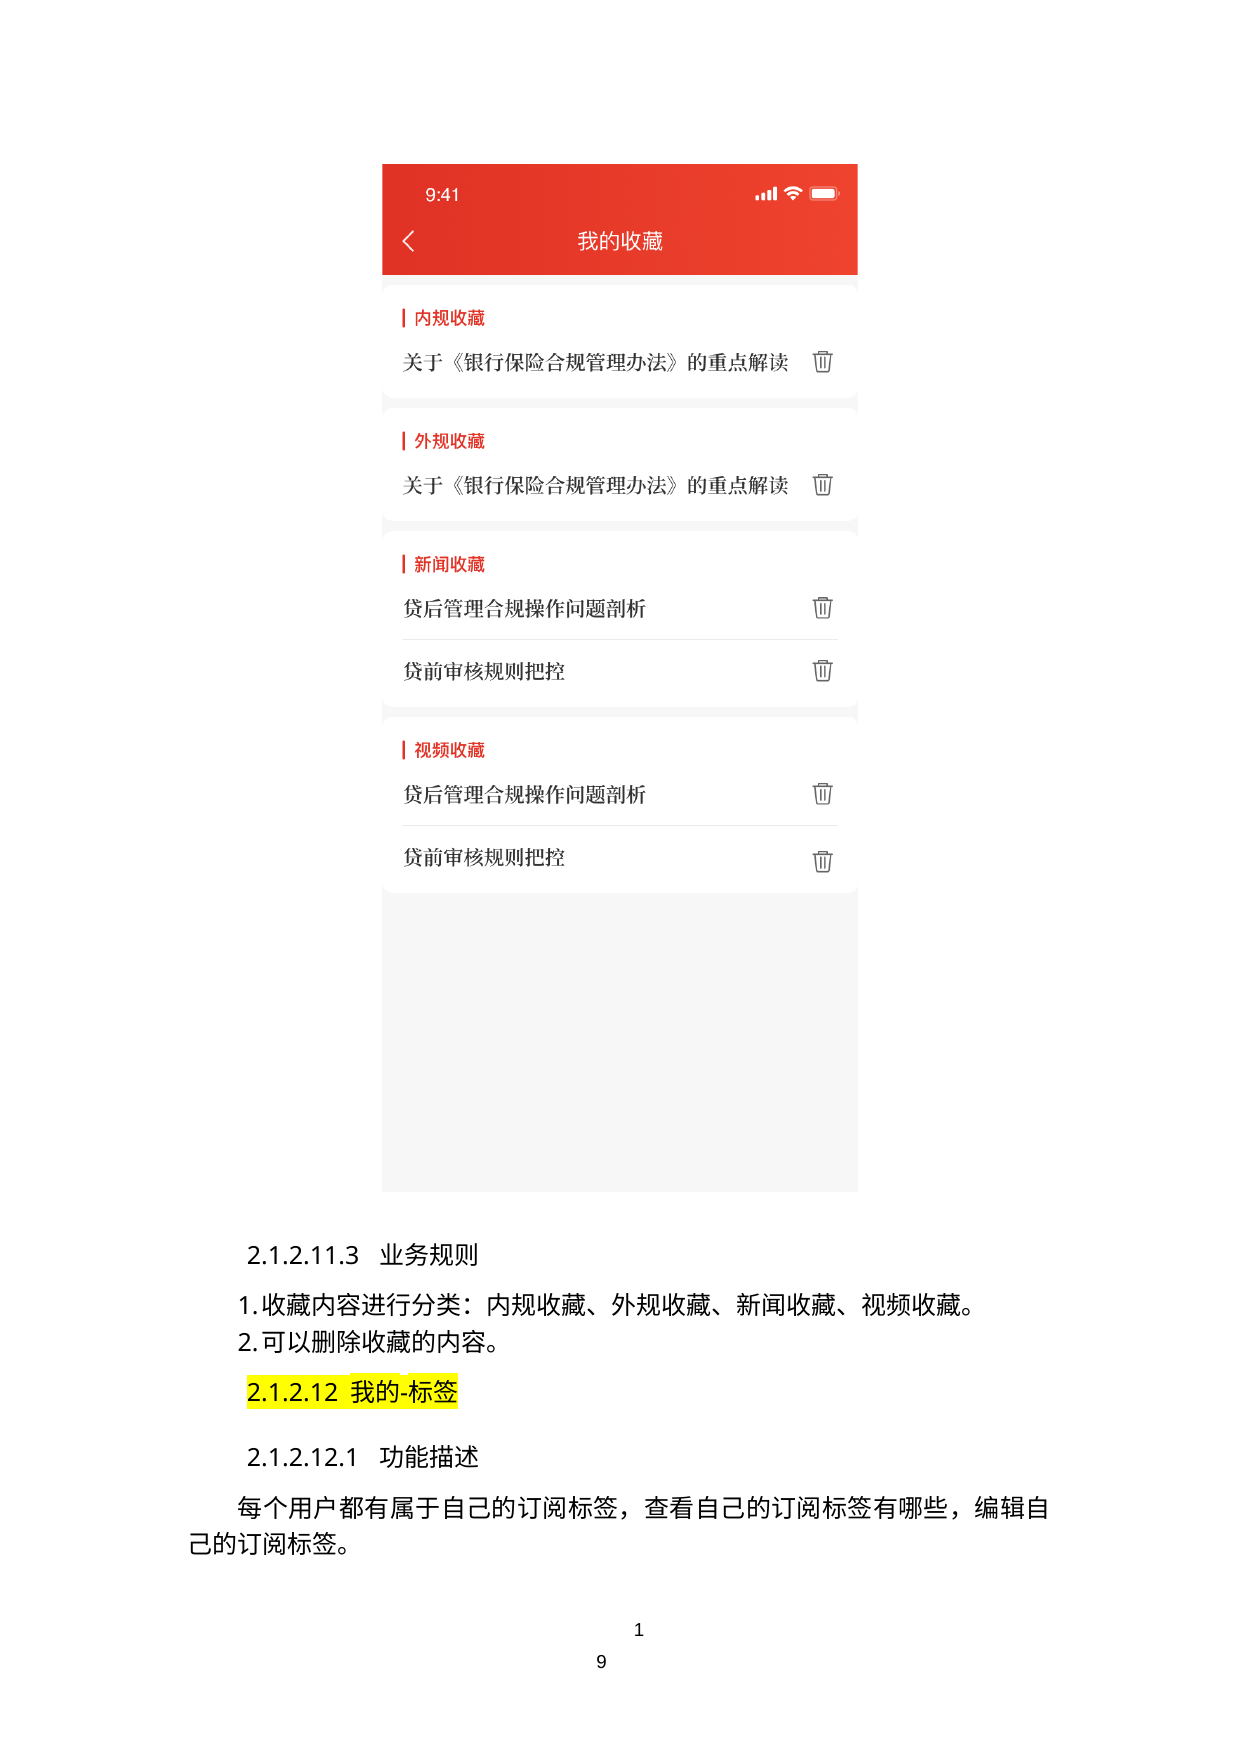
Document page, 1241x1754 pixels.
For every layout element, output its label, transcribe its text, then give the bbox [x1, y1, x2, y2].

picture [382, 164, 858, 1192]
list 收藏内容进行分类：内规收藏、外规收藏、新闻收藏、视频收藏。 [187, 1286, 1053, 1322]
list 可以删除收藏的内容。 [187, 1322, 1053, 1358]
list 我的-标签 [247, 1358, 1053, 1423]
list 功能描述 [187, 1423, 1053, 1488]
text 每个用户都有属于自己的订阅标签，查看自己的订阅标签有哪些，编辑自己的订阅标签。 [187, 1488, 1053, 1561]
list 业务规则 [187, 1221, 1053, 1286]
